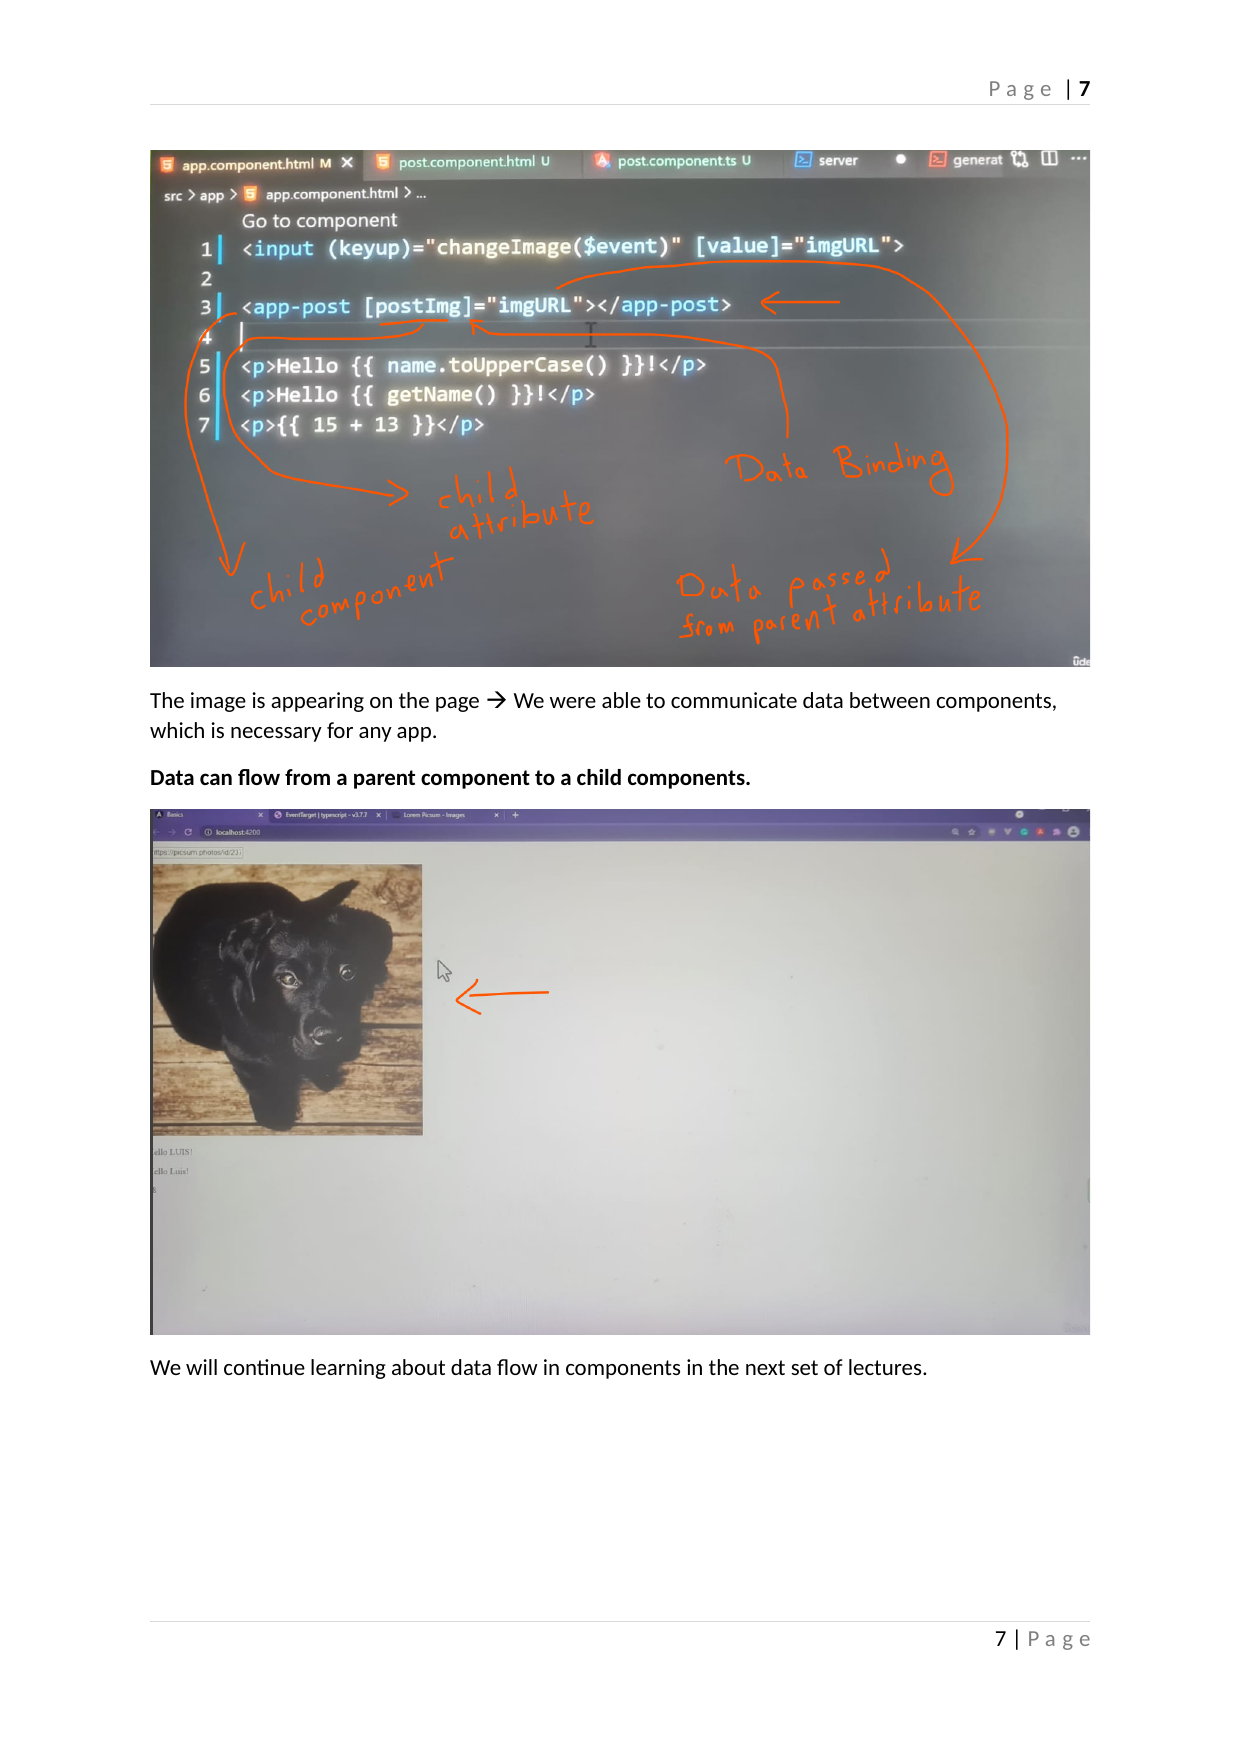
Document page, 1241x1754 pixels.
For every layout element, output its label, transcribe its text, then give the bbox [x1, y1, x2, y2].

text The image is appearing on the page We were able to communicate data between components, which is necessary for any app. [150, 686, 1090, 744]
picture [150, 809, 1091, 1335]
text Data can flow from a parent component to a child components. [150, 763, 1090, 791]
picture [150, 150, 1091, 667]
text We will continue learning about data flow in components in the next set of lectures. [150, 1353, 1090, 1381]
